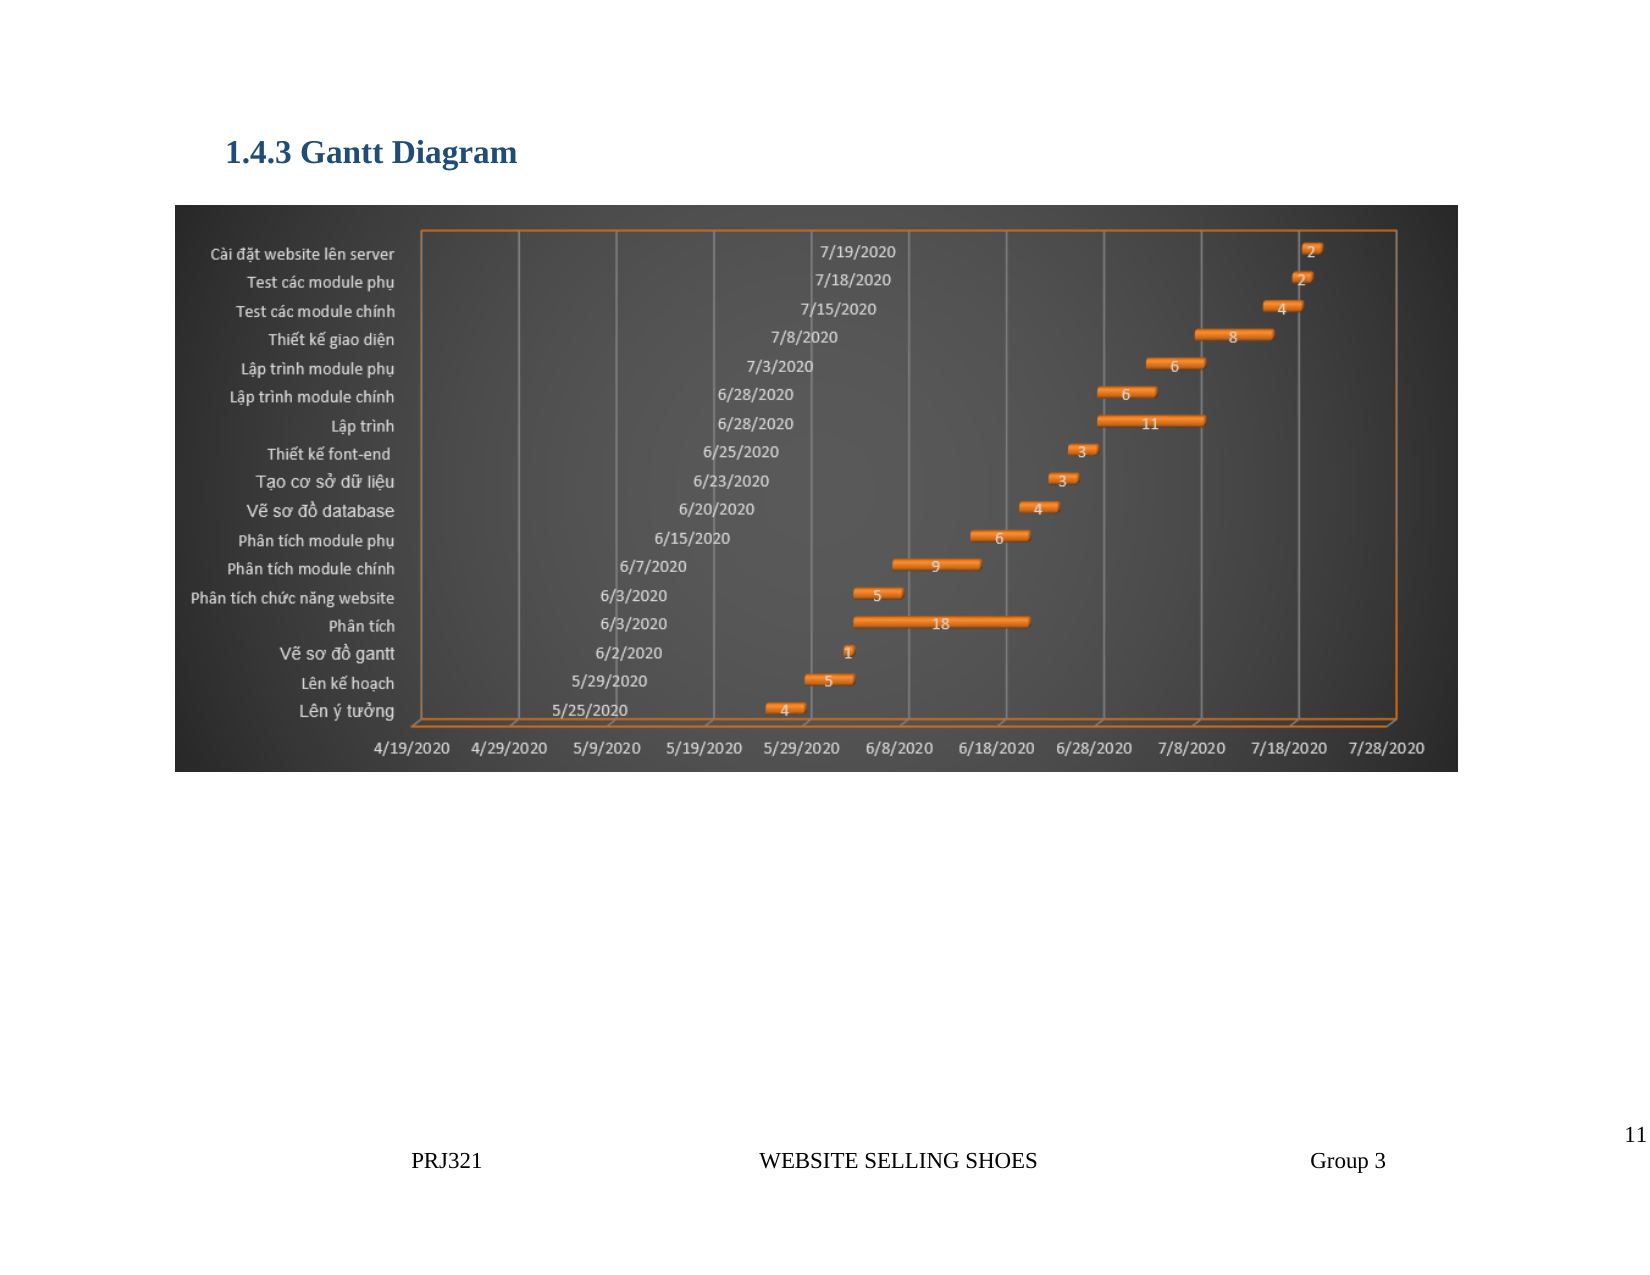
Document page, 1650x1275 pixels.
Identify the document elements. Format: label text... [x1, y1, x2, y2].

picture [554, 205, 1092, 775]
subtitle 1.4.3 Gantt Diagram [150, 132, 1647, 170]
